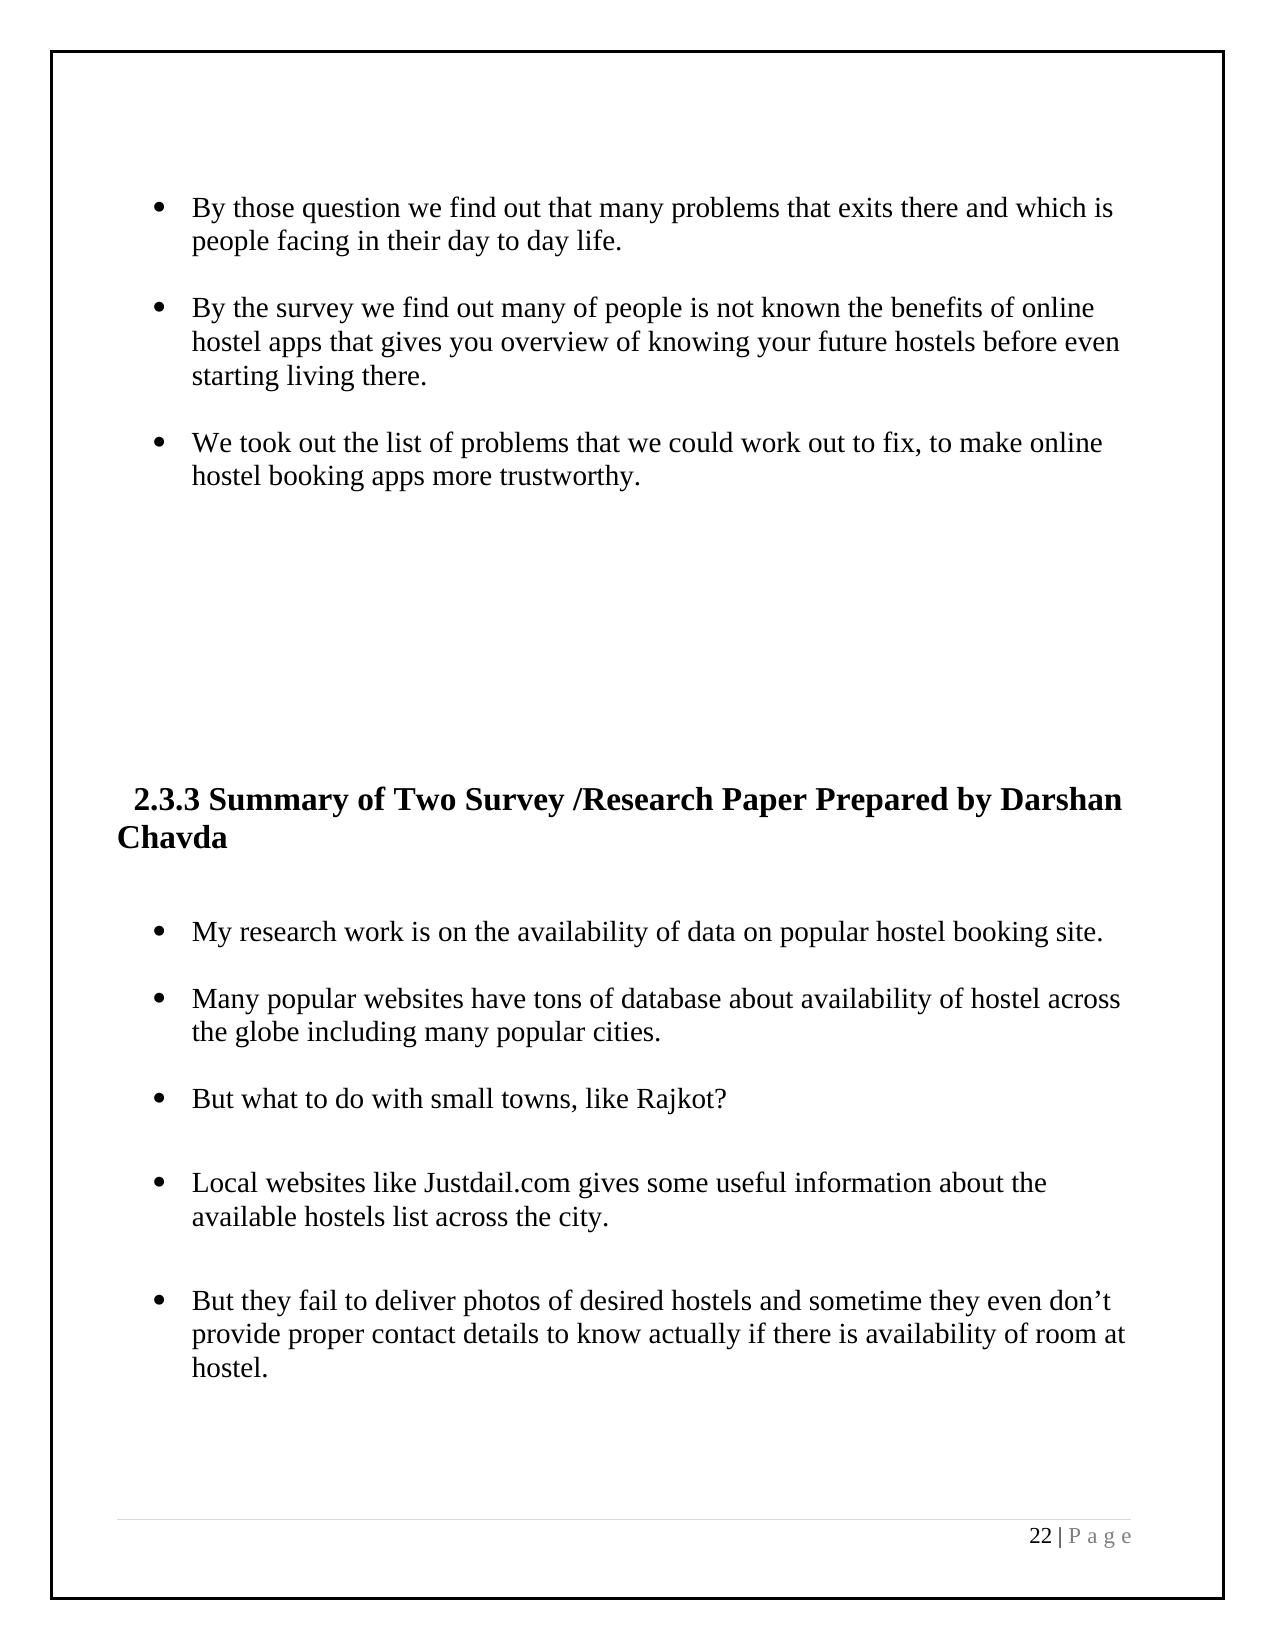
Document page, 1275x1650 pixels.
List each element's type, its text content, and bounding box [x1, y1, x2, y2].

list By the survey we find out many of people is not known the benefits of online hostel apps that gives you overview of knowing your future hostels before even starting living there. [154, 291, 1131, 391]
text 2.3.3 Summary of Two Survey /Research Paper Prepared by Darshan Chavda [117, 779, 1131, 856]
list But what to do with small towns, like Rajkot? [154, 1082, 1131, 1115]
list But they fail to deliver photos of desired hostels and sometime they even don’t provide proper contact details to know actually if there is availability of room at hostel. [154, 1283, 1131, 1383]
list Local websites like Justdail.com gives some useful information about the available hostels list across the city. [154, 1165, 1131, 1233]
list Many popular websites have tons of database about availability of hostel across the globe including many popular cities. [154, 981, 1131, 1048]
list We took out the list of problems that we could work out to fix, to make online hostel booking apps more trustworthy. [154, 425, 1131, 492]
list By those question we find out that many problems that exits there and which is people facing in their day to day life. [154, 190, 1131, 257]
list My research work is on the availability of data on popular hostel booking site. [154, 914, 1131, 947]
